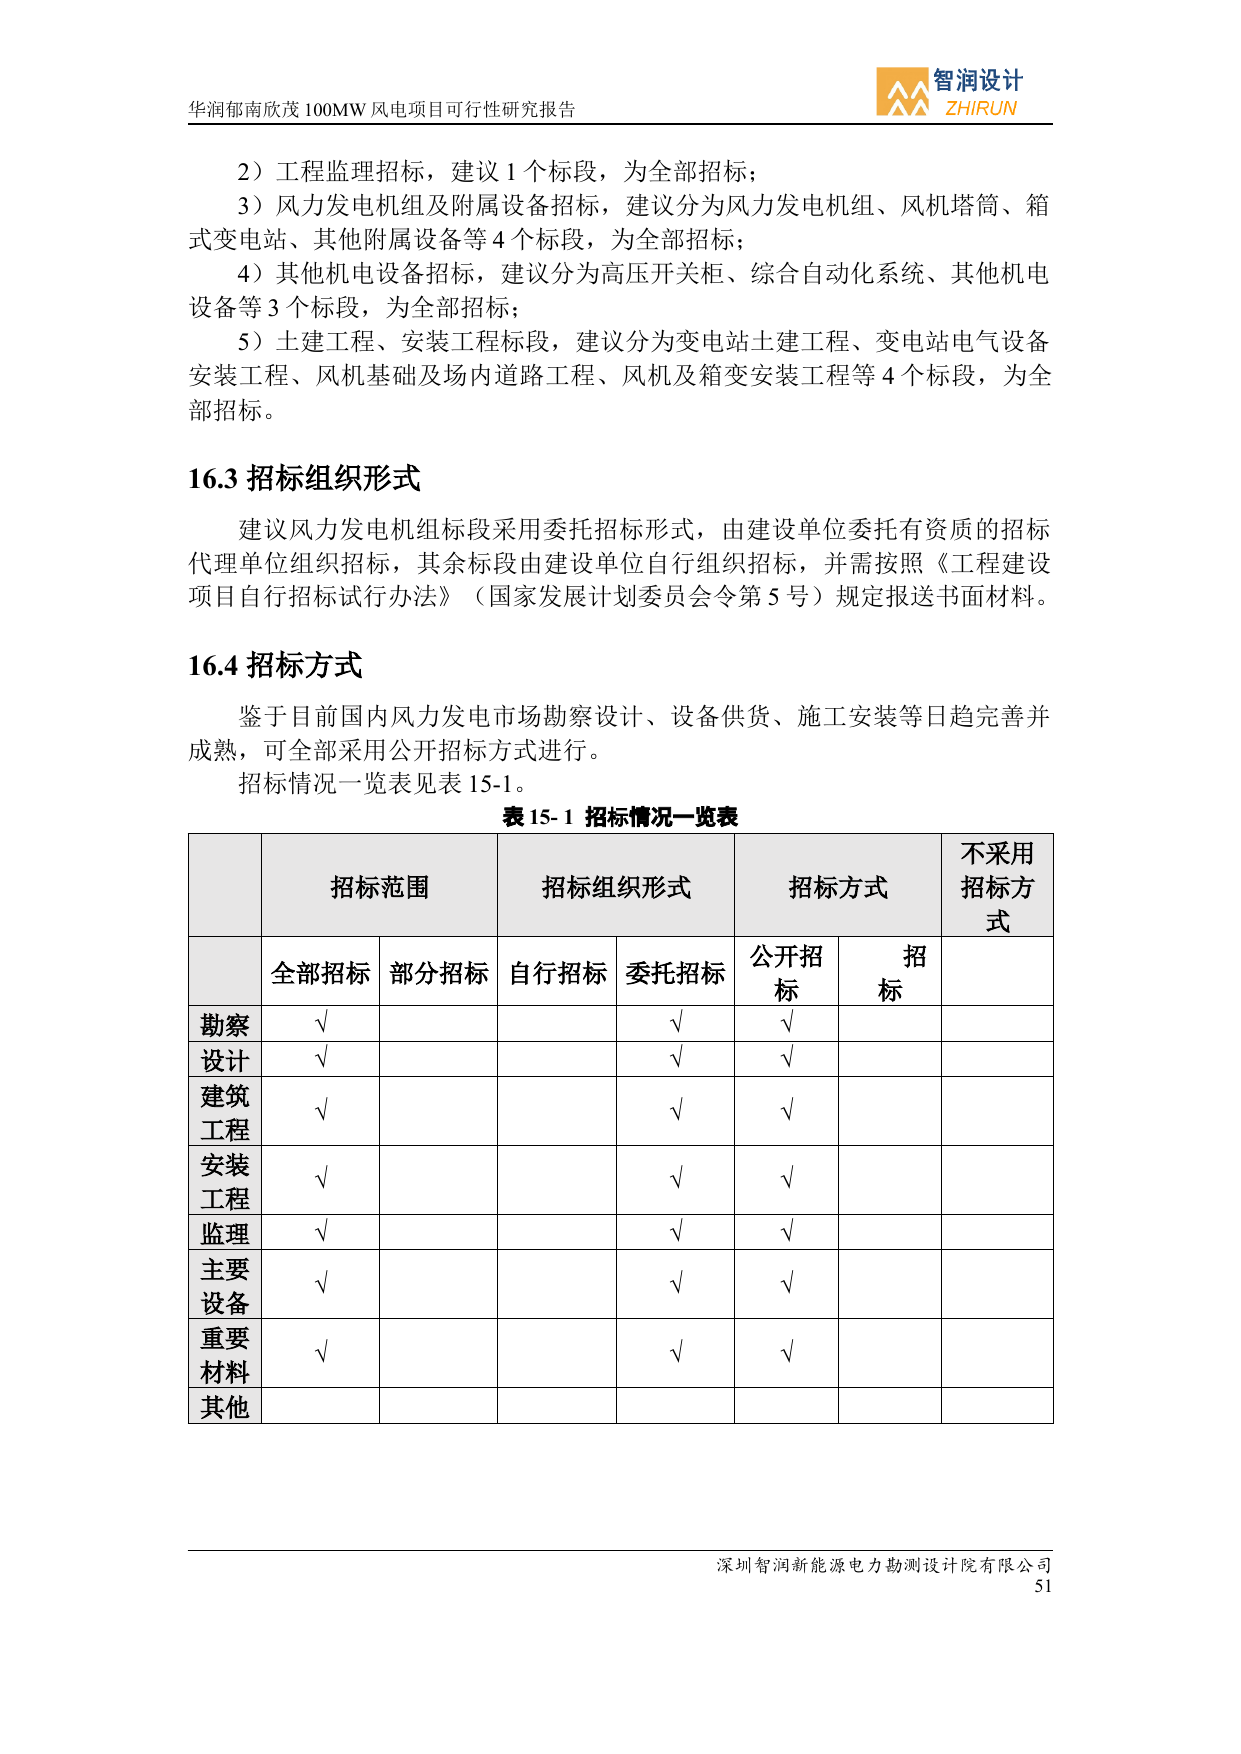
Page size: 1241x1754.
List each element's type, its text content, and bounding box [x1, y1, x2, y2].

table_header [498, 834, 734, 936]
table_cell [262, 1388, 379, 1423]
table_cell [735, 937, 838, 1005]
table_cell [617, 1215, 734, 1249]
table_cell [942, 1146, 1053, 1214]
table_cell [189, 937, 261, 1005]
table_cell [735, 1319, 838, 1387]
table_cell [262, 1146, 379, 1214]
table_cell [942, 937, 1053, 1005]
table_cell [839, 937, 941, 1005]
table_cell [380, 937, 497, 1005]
picture [876, 65, 1024, 117]
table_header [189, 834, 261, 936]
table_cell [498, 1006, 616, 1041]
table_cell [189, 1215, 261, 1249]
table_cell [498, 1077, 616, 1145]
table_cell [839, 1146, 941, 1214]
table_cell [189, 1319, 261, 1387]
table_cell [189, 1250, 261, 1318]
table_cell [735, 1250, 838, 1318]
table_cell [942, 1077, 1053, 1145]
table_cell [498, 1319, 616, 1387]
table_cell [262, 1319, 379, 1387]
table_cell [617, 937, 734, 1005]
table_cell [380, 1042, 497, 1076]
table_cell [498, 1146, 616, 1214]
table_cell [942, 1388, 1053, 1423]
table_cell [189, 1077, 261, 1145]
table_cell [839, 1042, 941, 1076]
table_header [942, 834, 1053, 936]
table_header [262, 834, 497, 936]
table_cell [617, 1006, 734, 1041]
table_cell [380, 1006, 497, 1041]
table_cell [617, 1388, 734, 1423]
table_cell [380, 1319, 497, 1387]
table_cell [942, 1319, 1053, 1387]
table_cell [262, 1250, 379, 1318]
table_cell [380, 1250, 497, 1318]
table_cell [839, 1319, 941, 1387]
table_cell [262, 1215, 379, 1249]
text 建议风力发电机组标段采用委托招标形式，由建设单位委托有资质的招标代理单位组织招标，其余标段由建设单位自行组织招标，并需按照《工程建设项目自行招标试行办法》（国家发展计划委员会令第5号）规定报送书面材料。 [187, 511, 1053, 612]
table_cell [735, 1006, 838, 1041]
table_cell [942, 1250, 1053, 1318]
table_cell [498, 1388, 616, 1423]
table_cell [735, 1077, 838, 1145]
text 4）其他机电设备招标，建议分为高压开关柜、综合自动化系统、其他机电设备等3个标段，为全部招标； [187, 256, 1053, 324]
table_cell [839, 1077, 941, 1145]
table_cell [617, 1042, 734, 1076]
text 3）风力发电机组及附属设备招标，建议分为风力发电机组、风机塔筒、箱式变电站、其他附属设备等4个标段，为全部招标； [187, 188, 1053, 256]
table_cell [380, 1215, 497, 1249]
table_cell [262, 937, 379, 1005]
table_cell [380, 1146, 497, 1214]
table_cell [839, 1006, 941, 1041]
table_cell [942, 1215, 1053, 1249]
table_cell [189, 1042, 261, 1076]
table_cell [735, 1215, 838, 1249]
subtitle 16.3 招标组织形式 [187, 443, 1053, 511]
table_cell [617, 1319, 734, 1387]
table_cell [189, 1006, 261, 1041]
text 鉴于目前国内风力发电市场勘察设计、设备供货、施工安装等日趋完善并成熟，可全部采用公开招标方式进行。 [187, 697, 1053, 765]
text 2）工程监理招标，建议1个标段，为全部招标； [187, 154, 1053, 188]
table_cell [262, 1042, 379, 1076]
text 5）土建工程、安装工程标段，建议分为变电站土建工程、变电站电气设备安装工程、风机基础及场内道路工程、风机及箱变安装工程等4个标段，为全部招标。 [187, 324, 1053, 426]
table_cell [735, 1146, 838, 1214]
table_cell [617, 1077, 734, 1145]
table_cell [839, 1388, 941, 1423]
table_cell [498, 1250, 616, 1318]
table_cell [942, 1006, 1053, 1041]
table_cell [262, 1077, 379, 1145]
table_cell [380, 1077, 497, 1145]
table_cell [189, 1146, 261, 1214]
text 表15- 1 招标情况一览表 [187, 799, 1053, 833]
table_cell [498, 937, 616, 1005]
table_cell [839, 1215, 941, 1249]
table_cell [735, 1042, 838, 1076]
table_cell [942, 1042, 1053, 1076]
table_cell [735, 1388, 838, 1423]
text 招标情况一览表见表15-1。 [187, 765, 1053, 799]
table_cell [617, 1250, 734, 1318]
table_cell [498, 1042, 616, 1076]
subtitle 16.4 招标方式 [187, 629, 1053, 697]
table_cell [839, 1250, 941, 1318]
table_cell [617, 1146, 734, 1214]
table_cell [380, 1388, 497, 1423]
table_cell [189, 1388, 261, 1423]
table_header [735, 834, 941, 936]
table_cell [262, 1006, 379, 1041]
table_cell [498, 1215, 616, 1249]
